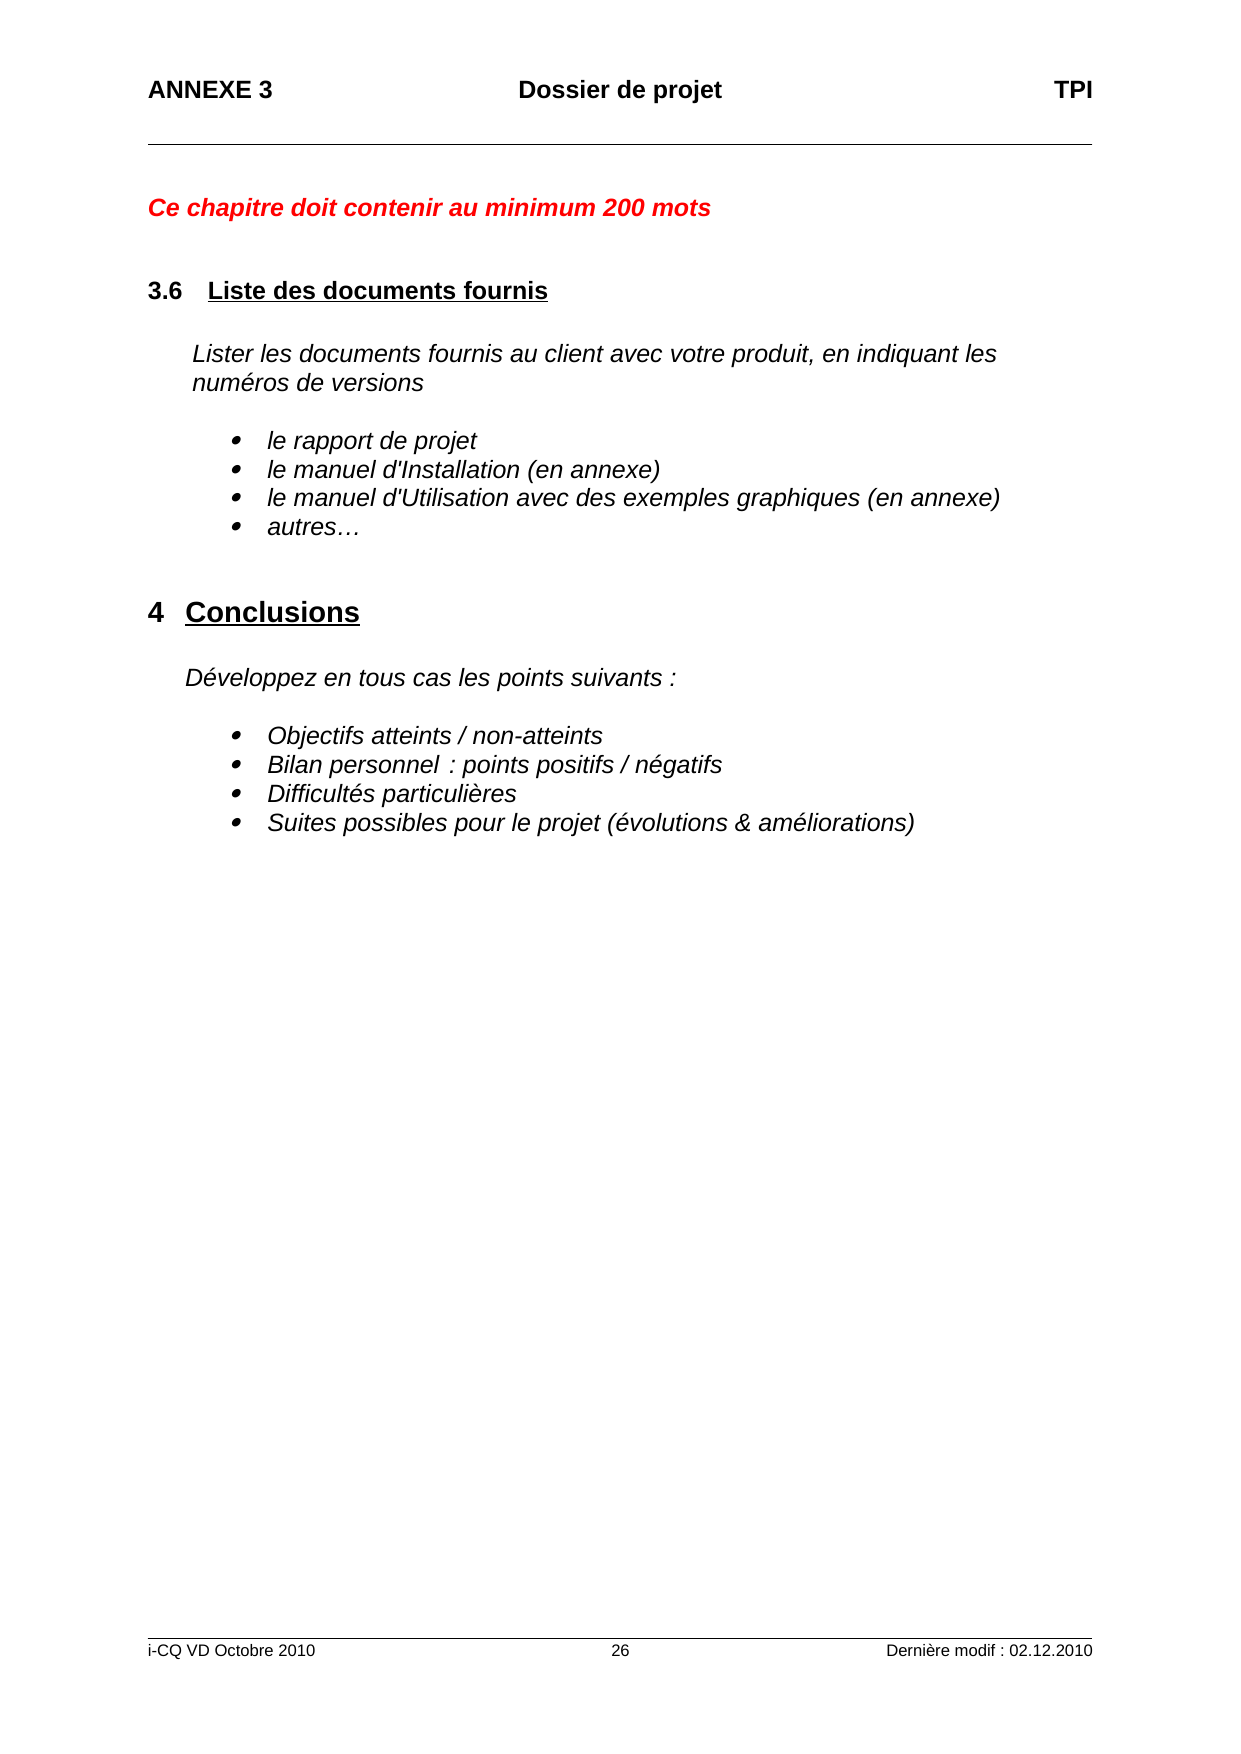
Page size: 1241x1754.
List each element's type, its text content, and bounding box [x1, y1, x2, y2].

subtitle Liste des documents fournis [148, 276, 1092, 304]
list Développez en tous cas les points suivants : [185, 663, 1092, 692]
list Objectifs atteints / non-atteints [229, 721, 1092, 750]
list le rapport de projet [229, 426, 1092, 454]
list le manuel d'Installation (en annexe) [229, 454, 1092, 483]
list Suites possibles pour le projet (évolutions & améliorations) [229, 807, 1092, 836]
list autres… [229, 512, 1092, 541]
subtitle Conclusions [148, 595, 1092, 628]
text Lister les documents fournis au client avec votre produit, en indiquant les numéros de versions [192, 339, 1092, 397]
list Difficultés particulières [229, 779, 1092, 807]
text Ce chapitre doit contenir au minimum 200 mots [148, 193, 1092, 222]
list Bilan personnel : points positifs / négatifs [229, 750, 1092, 779]
list le manuel d'Utilisation avec des exemples graphiques (en annexe) [229, 483, 1092, 512]
